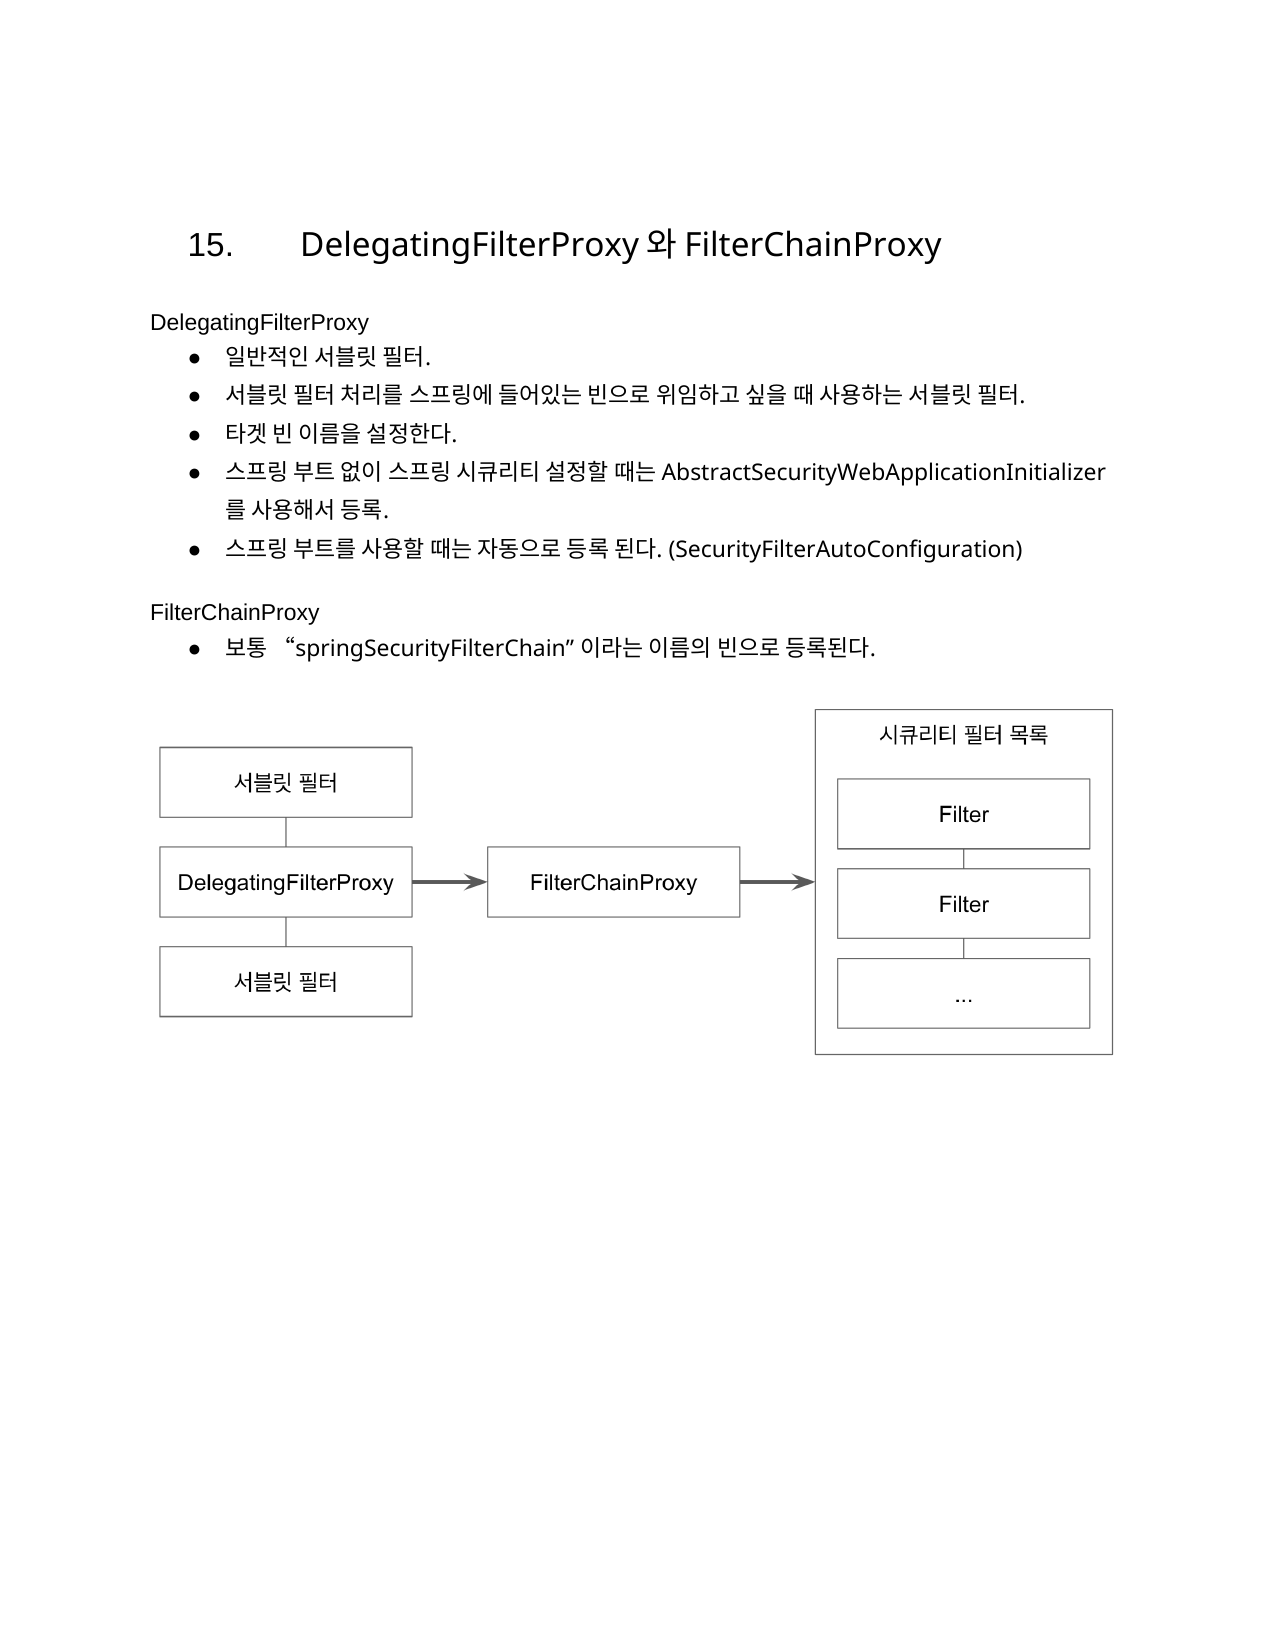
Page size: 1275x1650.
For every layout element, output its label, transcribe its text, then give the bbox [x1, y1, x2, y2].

subtitle DelegatingFilterProxy와 FilterChainProxy [187, 218, 1125, 266]
picture [150, 697, 1125, 1067]
list 스프링 부트를 사용할 때는 자동으로 등록 된다. (SecurityFilterAutoConfiguration) [187, 531, 1125, 564]
text DelegatingFilterProxy [150, 309, 1125, 335]
list 일반적인 서블릿 필터. [187, 339, 1125, 372]
text FilterChainProxy [150, 599, 1125, 626]
list 보통 “springSecurityFilterChain” 이라는 이름의 빈으로 등록된다. [187, 629, 1125, 663]
list 스프링 부트 없이 스프링 시큐리티 설정할 때는 AbstractSecurityWebApplicationInitializer를 사용해서 등록. [187, 454, 1125, 526]
list 서블릿 필터 처리를 스프링에 들어있는 빈으로 위임하고 싶을 때 사용하는 서블릿 필터. [187, 377, 1125, 411]
list 타겟 빈 이름을 설정한다. [187, 416, 1125, 449]
